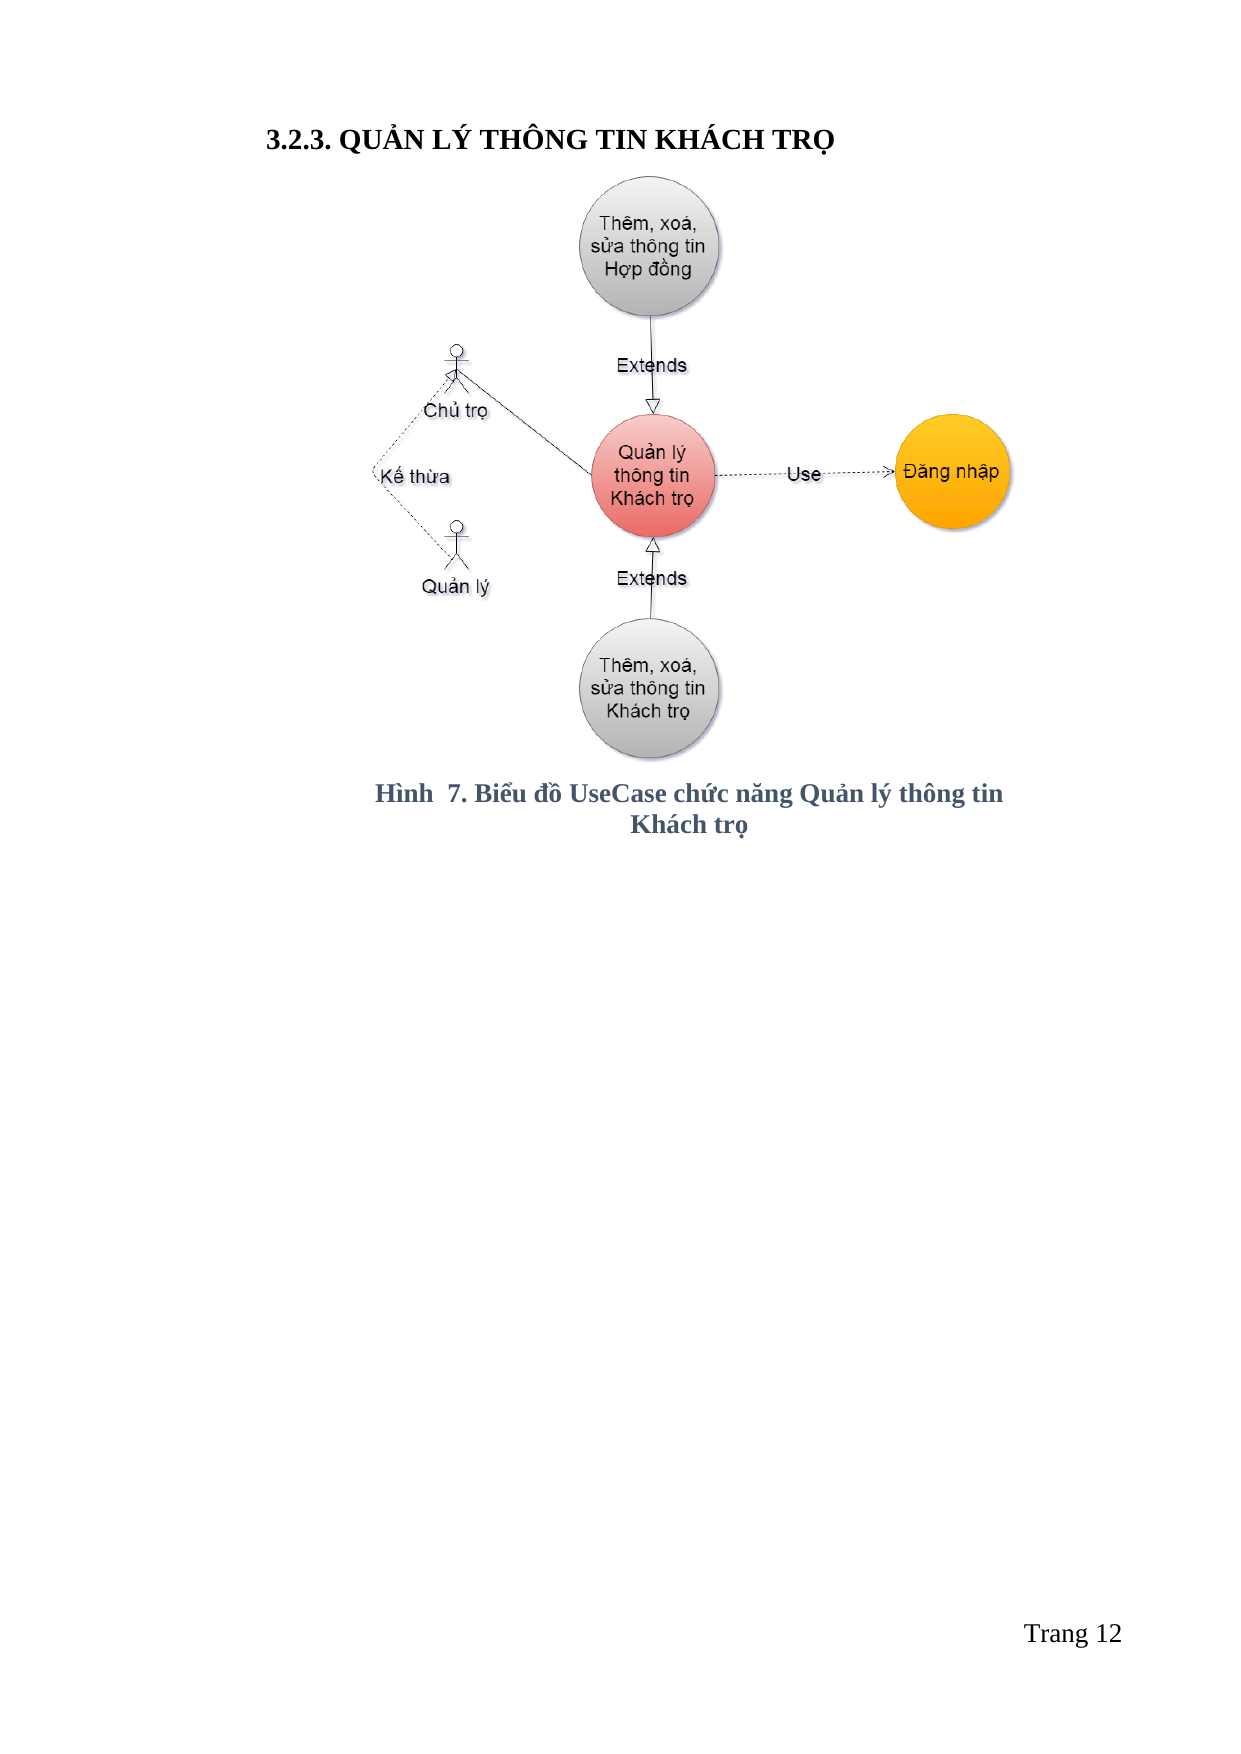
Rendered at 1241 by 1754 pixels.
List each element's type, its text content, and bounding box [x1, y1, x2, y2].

picture [359, 176, 1019, 767]
subtitle QUẢN LÝ THÔNG TIN KHÁCH TRỌ [266, 122, 1122, 156]
